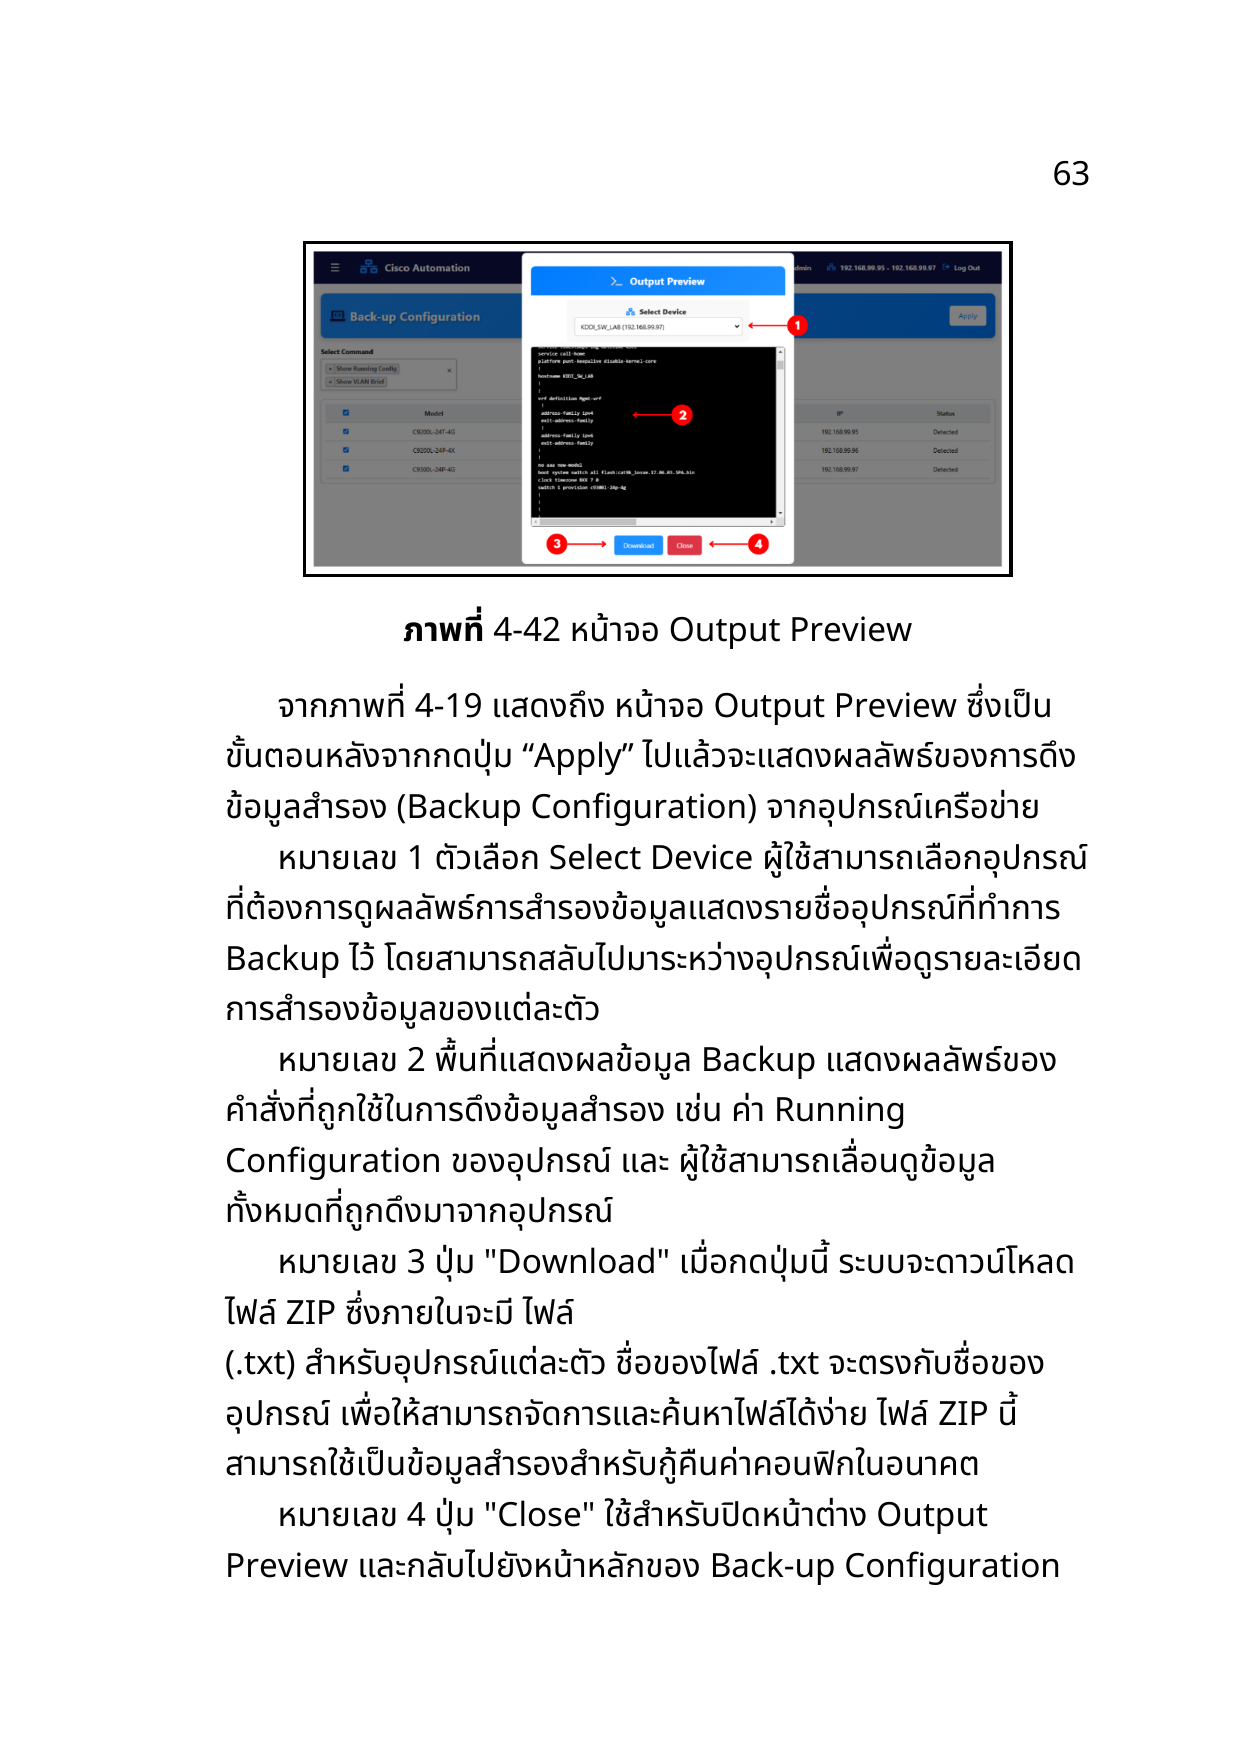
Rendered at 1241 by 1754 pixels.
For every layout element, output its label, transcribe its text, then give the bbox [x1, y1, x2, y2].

text หมายเลข 4 ปุ่ม "Close" ใช้สำหรับปิดหน้าต่าง Output Preview และกลับไปยังหน้าหลักของ Back-up Configuration [225, 1491, 1090, 1592]
text หมายเลข 3 ปุ่ม "Download" เมื่อกดปุ่มนี้ ระบบจะดาวน์โหลดไฟล์ ZIP ซึ่งภายในจะมี ไฟล์ [225, 1238, 1090, 1339]
text หมายเลข 1 ตัวเลือก Select Device ผู้ใช้สามารถเลือกอุปกรณ์ที่ต้องการดูผลลัพธ์การสำรองข้อมูลแสดงรายชื่ออุปกรณ์ที่ทำการ Backup ไว้ โดยสามารถสลับไปมาระหว่างอุปกรณ์เพื่อดูรายละเอียดการสำรองข้อมูลของแต่ละตัว [225, 833, 1090, 1036]
text (.txt) สำหรับอุปกรณ์แต่ละตัว ชื่อของไฟล์ .txt จะตรงกับชื่อของอุปกรณ์ เพื่อให้สามารถจัดการและค้นหาไฟล์ได้ง่าย ไฟล์ ZIP นี้สามารถใช้เป็นข้อมูลสำรองสำหรับกู้คืนค่าคอนฟิกในอนาคต [225, 1339, 1090, 1491]
picture [306, 244, 1009, 574]
text หมายเลข 2 พื้นที่แสดงผลข้อมูล Backup แสดงผลลัพธ์ของคำสั่งที่ถูกใช้ในการดึงข้อมูลสำรอง เช่น ค่า Running Configuration ของอุปกรณ์ และ ผู้ใช้สามารถเลื่อนดูข้อมูลทั้งหมดที่ถูกดึงมาจากอุปกรณ์ [225, 1036, 1090, 1238]
text จากภาพที่ 4-19 แสดงถึง หน้าจอ Output Preview ซึ่งเป็น ขั้นตอนหลังจากกดปุ่ม “Apply” ไปแล้วจะแสดงผลลัพธ์ของการดึงข้อมูลสำรอง (Backup Configuration) จากอุปกรณ์เครือข่าย [225, 682, 1090, 833]
